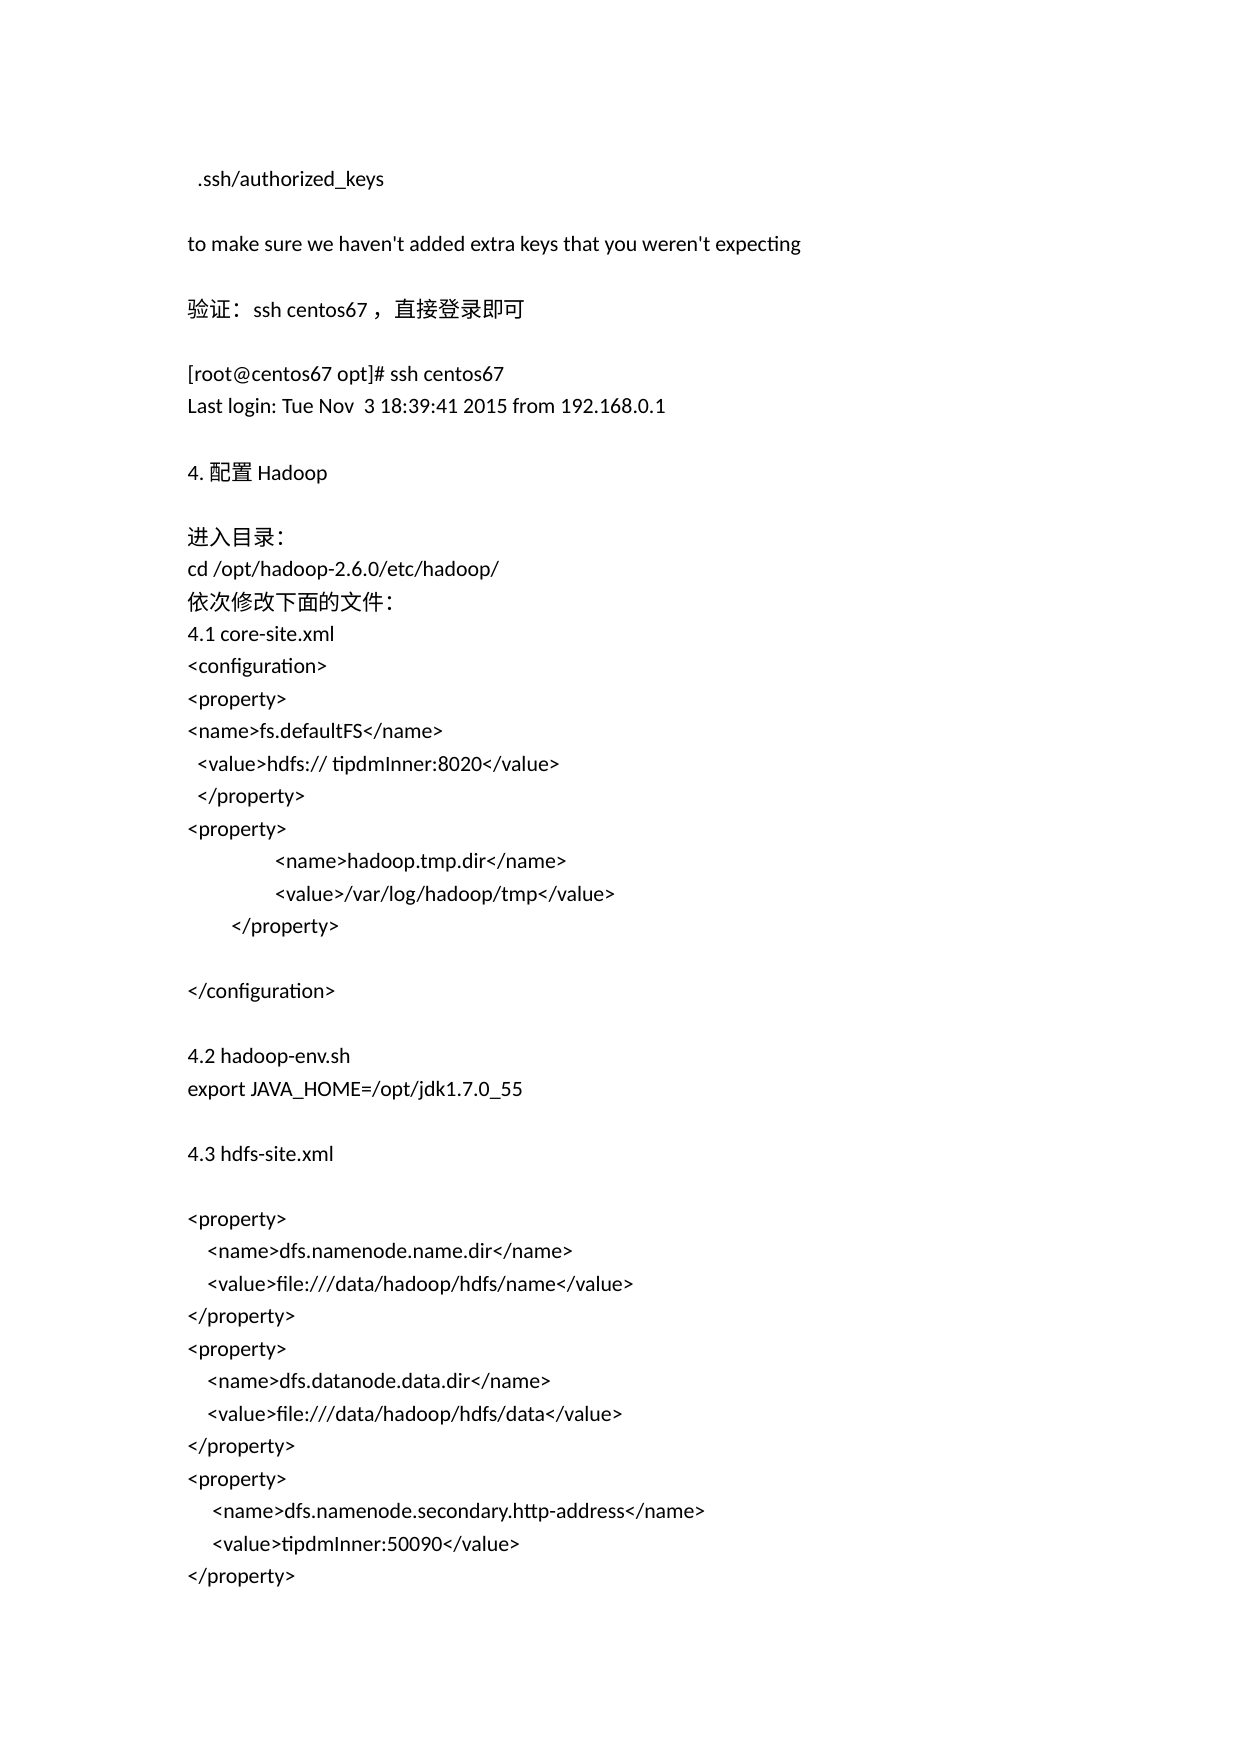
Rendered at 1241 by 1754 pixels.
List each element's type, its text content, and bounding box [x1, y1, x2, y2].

text <value>file:///data/hadoop/hdfs/data</value> [187, 1397, 1053, 1429]
text 4. 配置Hadoop [187, 454, 1053, 487]
text .ssh/authorized_keys [187, 162, 1053, 194]
text </property> [187, 1429, 1053, 1462]
text <property> [187, 1202, 1053, 1234]
text <name>dfs.namenode.name.dir</name> [187, 1234, 1053, 1267]
text <name>dfs.namenode.secondary.http-address</name> [187, 1494, 1053, 1527]
text <property> [187, 812, 1053, 844]
text </property> [187, 1299, 1053, 1332]
text <name>hadoop.tmp.dir</name> [187, 844, 1053, 877]
text 4.1 core-site.xml [187, 617, 1053, 649]
text <property> [187, 1462, 1053, 1494]
text export JAVA_HOME=/opt/jdk1.7.0_55 [187, 1072, 1053, 1104]
text <property> [187, 682, 1053, 714]
text to make sure we haven't added extra keys that you weren't expecting [187, 227, 1053, 259]
text <value>/var/log/hadoop/tmp</value> [187, 877, 1053, 909]
text </property> [187, 779, 1053, 812]
text <value>hdfs:// tipdmInner:8020</value> [187, 747, 1053, 779]
text <value>tipdmInner:50090</value> [187, 1527, 1053, 1559]
text </property> [187, 909, 1053, 942]
text </configuration> [187, 974, 1053, 1007]
text <value>file:///data/hadoop/hdfs/name</value> [187, 1267, 1053, 1299]
text <property> [187, 1332, 1053, 1364]
text 依次修改下面的文件： [187, 584, 1053, 617]
text [root@centos67 opt]# ssh centos67 [187, 357, 1053, 389]
text <configuration> [187, 649, 1053, 682]
text 进入目录： [187, 519, 1053, 552]
text </property> [187, 1559, 1053, 1592]
text 4.3 hdfs-site.xml [187, 1137, 1053, 1169]
text 4.2 hadoop-env.sh [187, 1039, 1053, 1072]
text <name>fs.defaultFS</name> [187, 714, 1053, 747]
text Last login: Tue Nov 3 18:39:41 2015 from 192.168.0.1 [187, 389, 1053, 422]
text 验证：ssh centos67 ，直接登录即可 [187, 292, 1053, 324]
text <name>dfs.datanode.data.dir</name> [187, 1364, 1053, 1397]
text cd /opt/hadoop-2.6.0/etc/hadoop/ [187, 552, 1053, 584]
